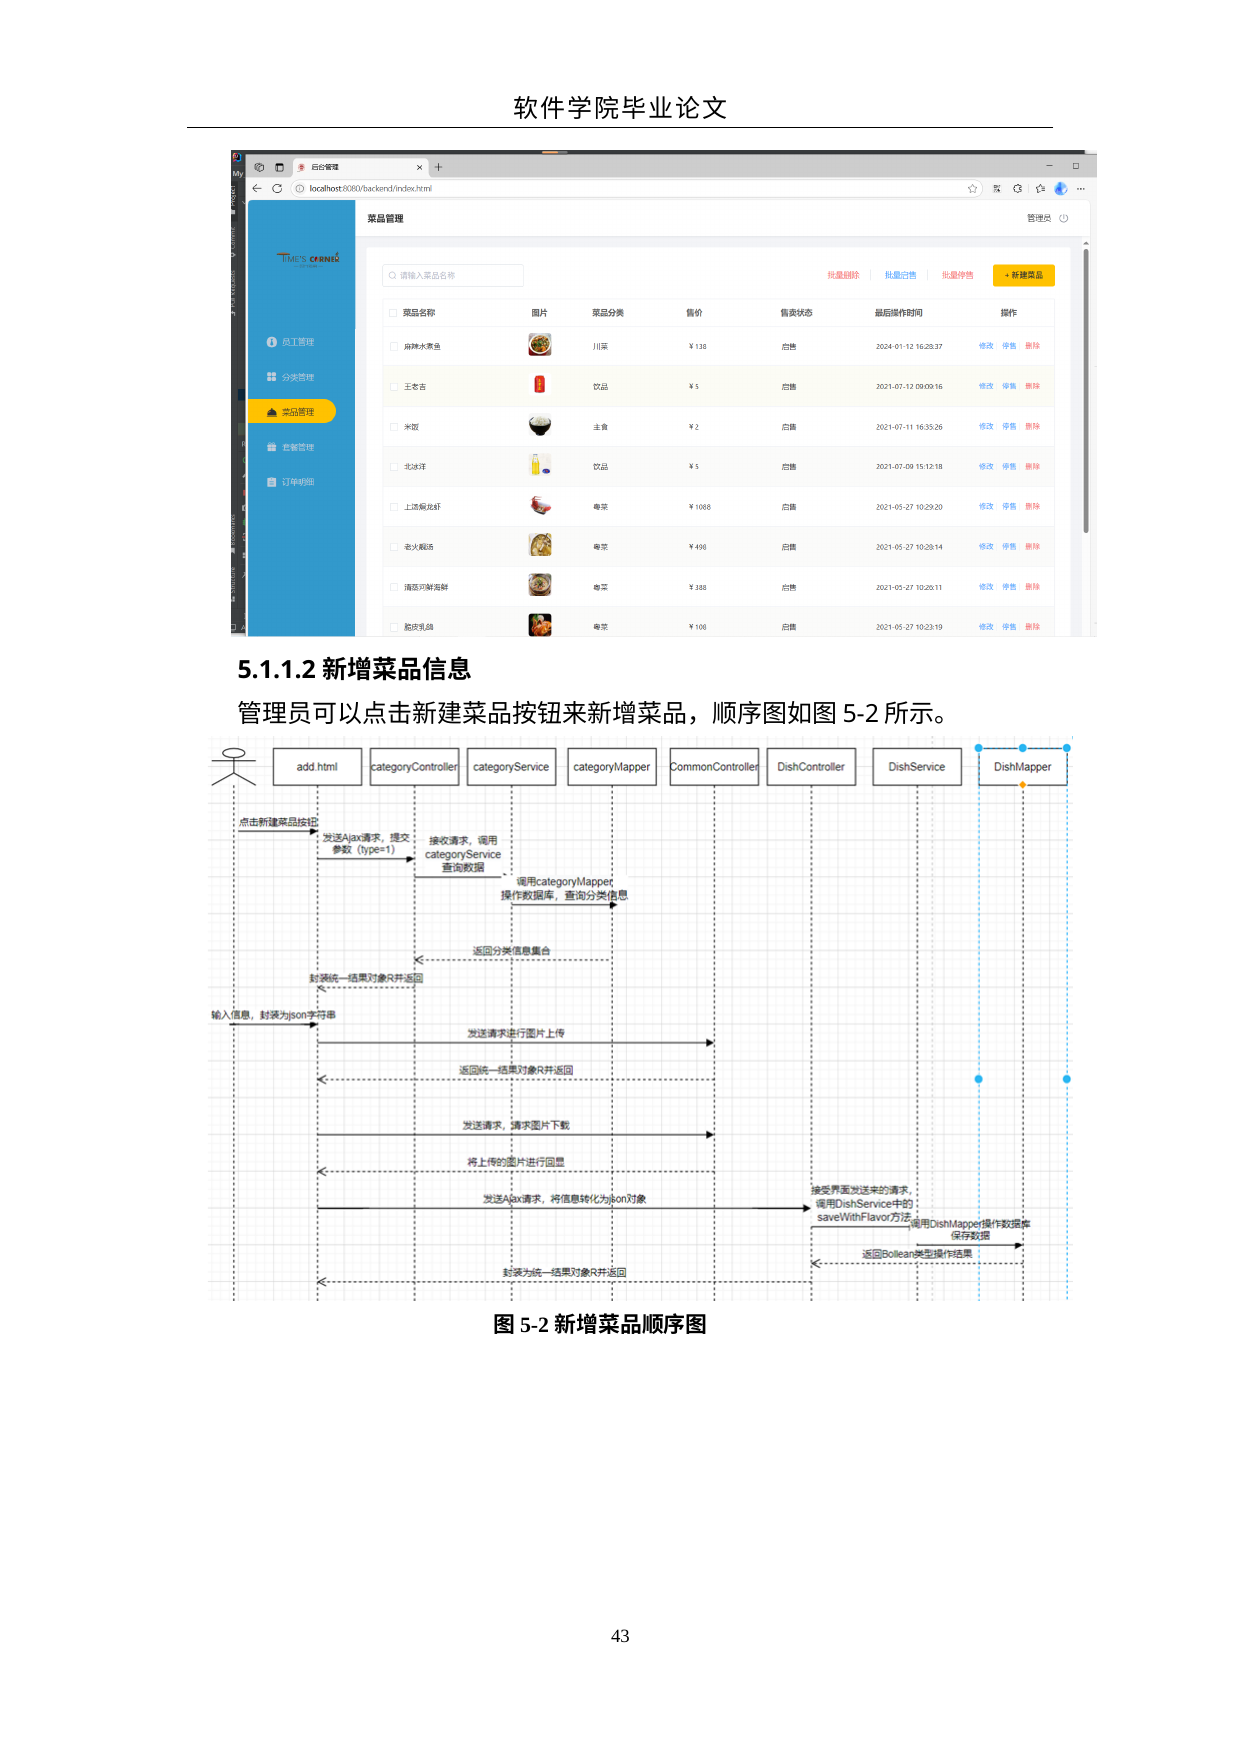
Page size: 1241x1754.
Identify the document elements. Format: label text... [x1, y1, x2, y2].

picture [231, 150, 1097, 637]
list 5.1.1.2 新增菜品信息 [193, 650, 1053, 686]
text 图5-2 新增菜品顺序图 [406, 1307, 1053, 1338]
text 管理员可以点击新建菜品按钮来新增菜品，顺序图如图5-2所示。 [187, 693, 1053, 729]
picture [207, 736, 1073, 1301]
